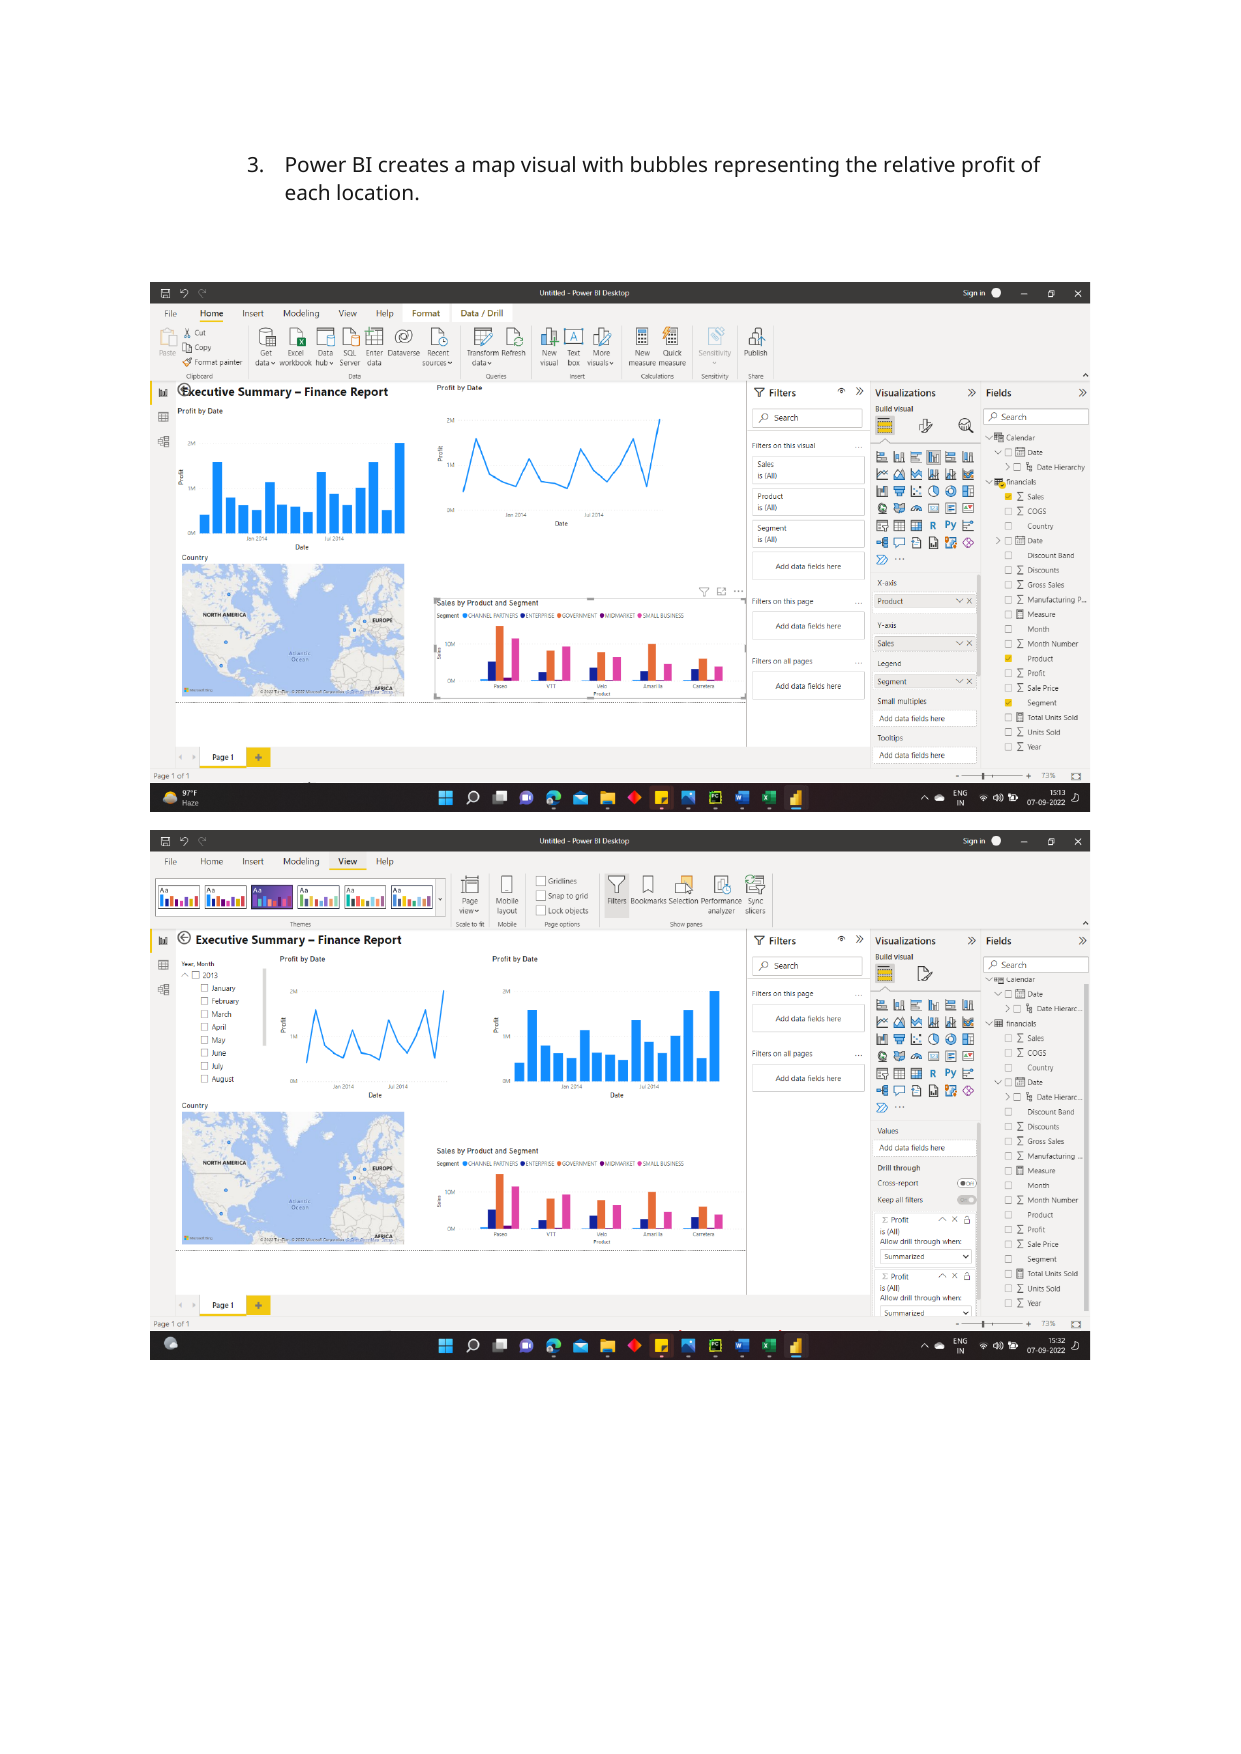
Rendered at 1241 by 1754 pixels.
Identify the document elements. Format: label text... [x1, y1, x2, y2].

list Power BI creates a map visual with bubbles representing the relative profit of each location. [247, 150, 1090, 207]
picture [150, 282, 1091, 812]
picture [150, 830, 1091, 1360]
